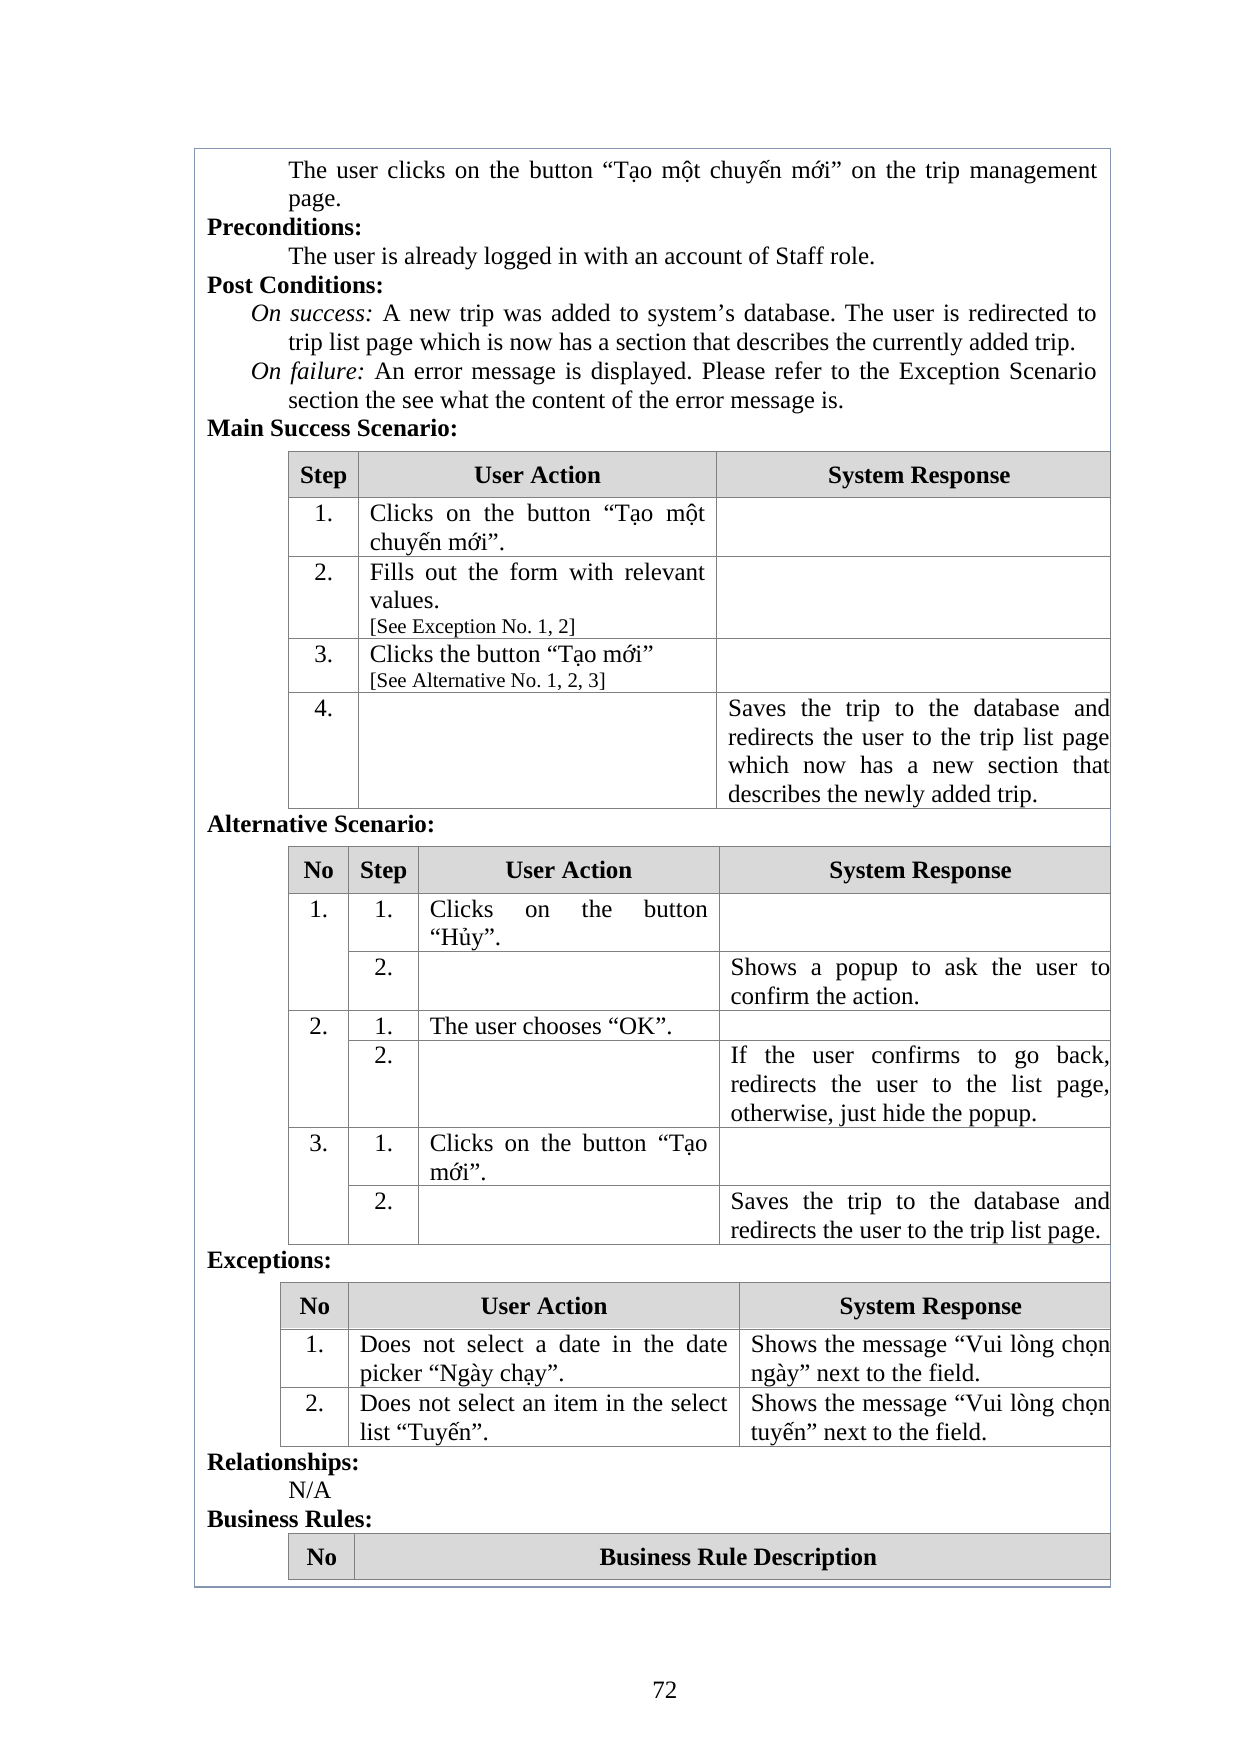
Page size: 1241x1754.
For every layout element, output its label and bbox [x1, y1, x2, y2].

table_cell [195, 149, 1110, 1586]
